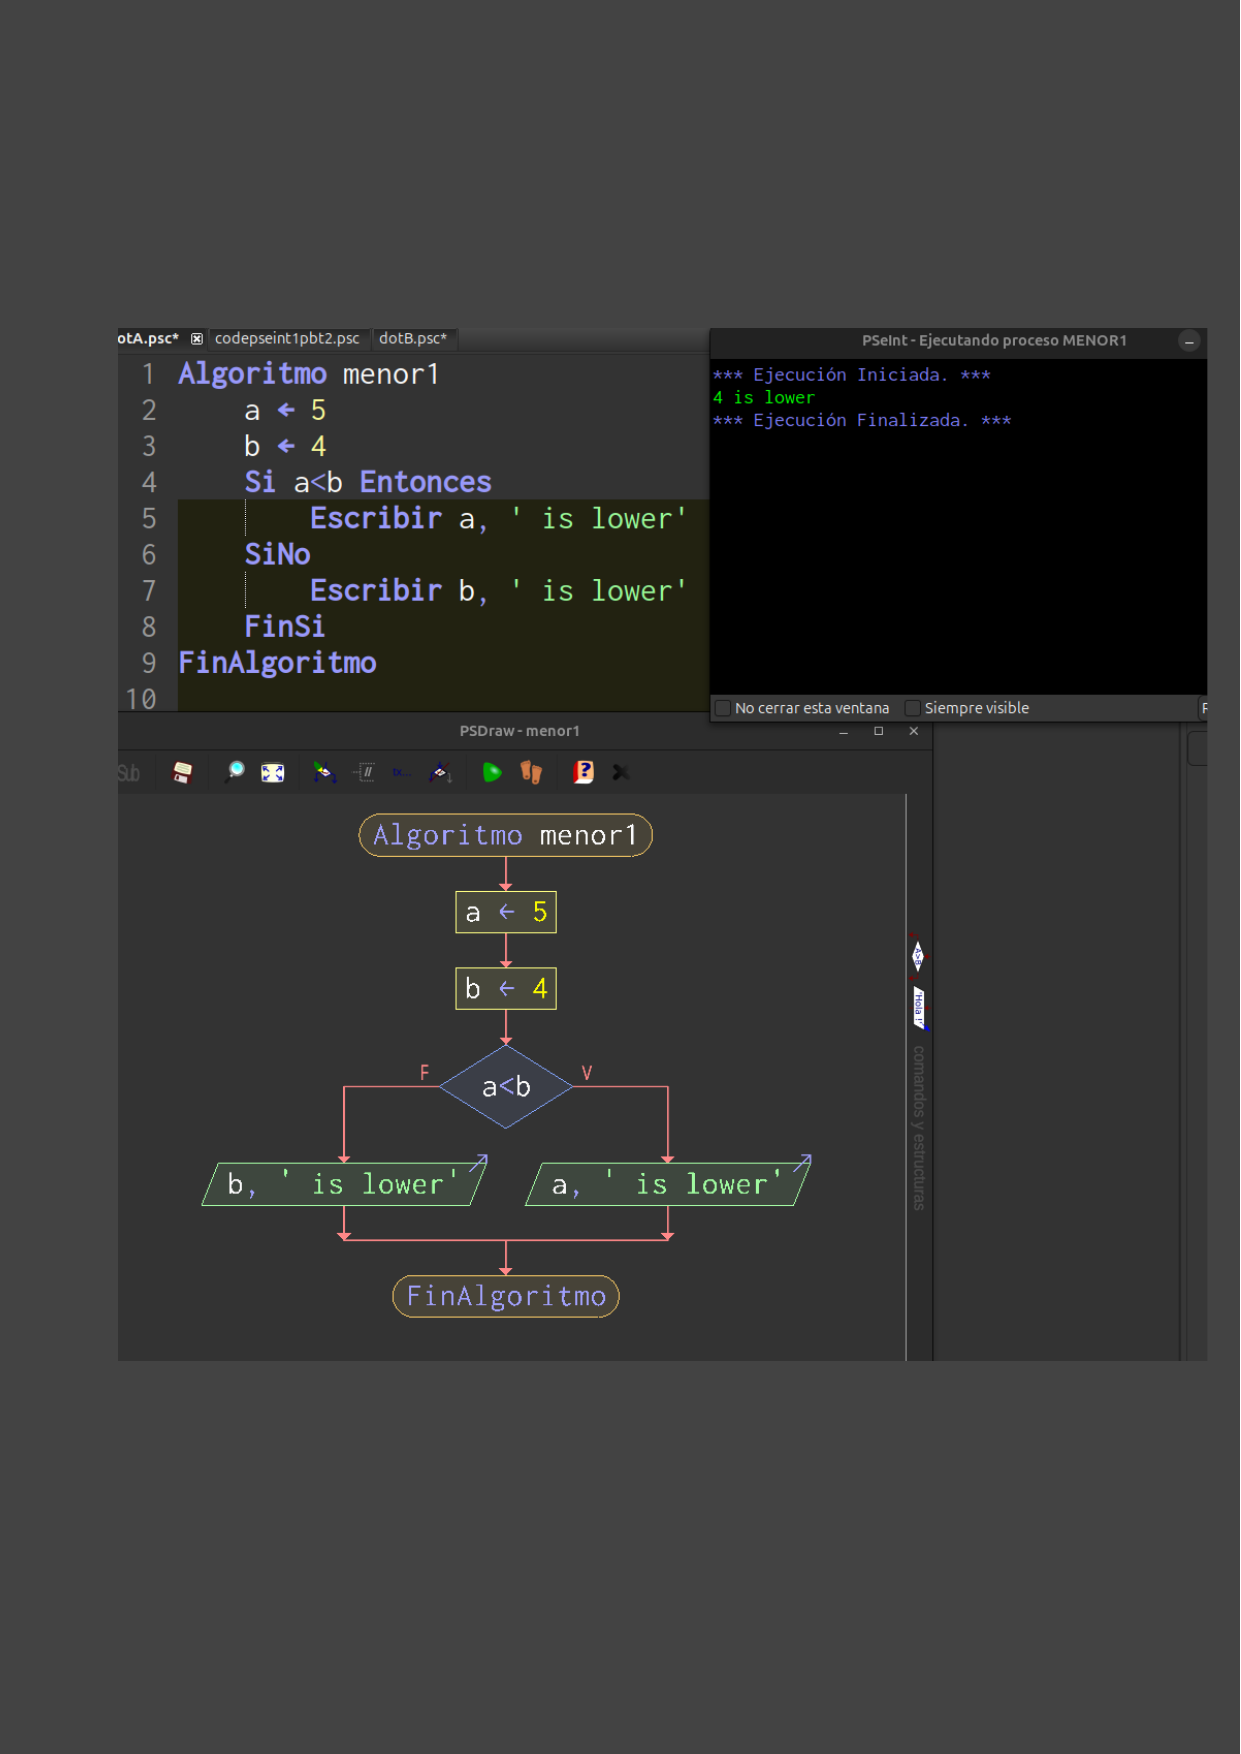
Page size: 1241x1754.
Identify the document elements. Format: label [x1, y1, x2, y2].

picture [118, 328, 1208, 1361]
